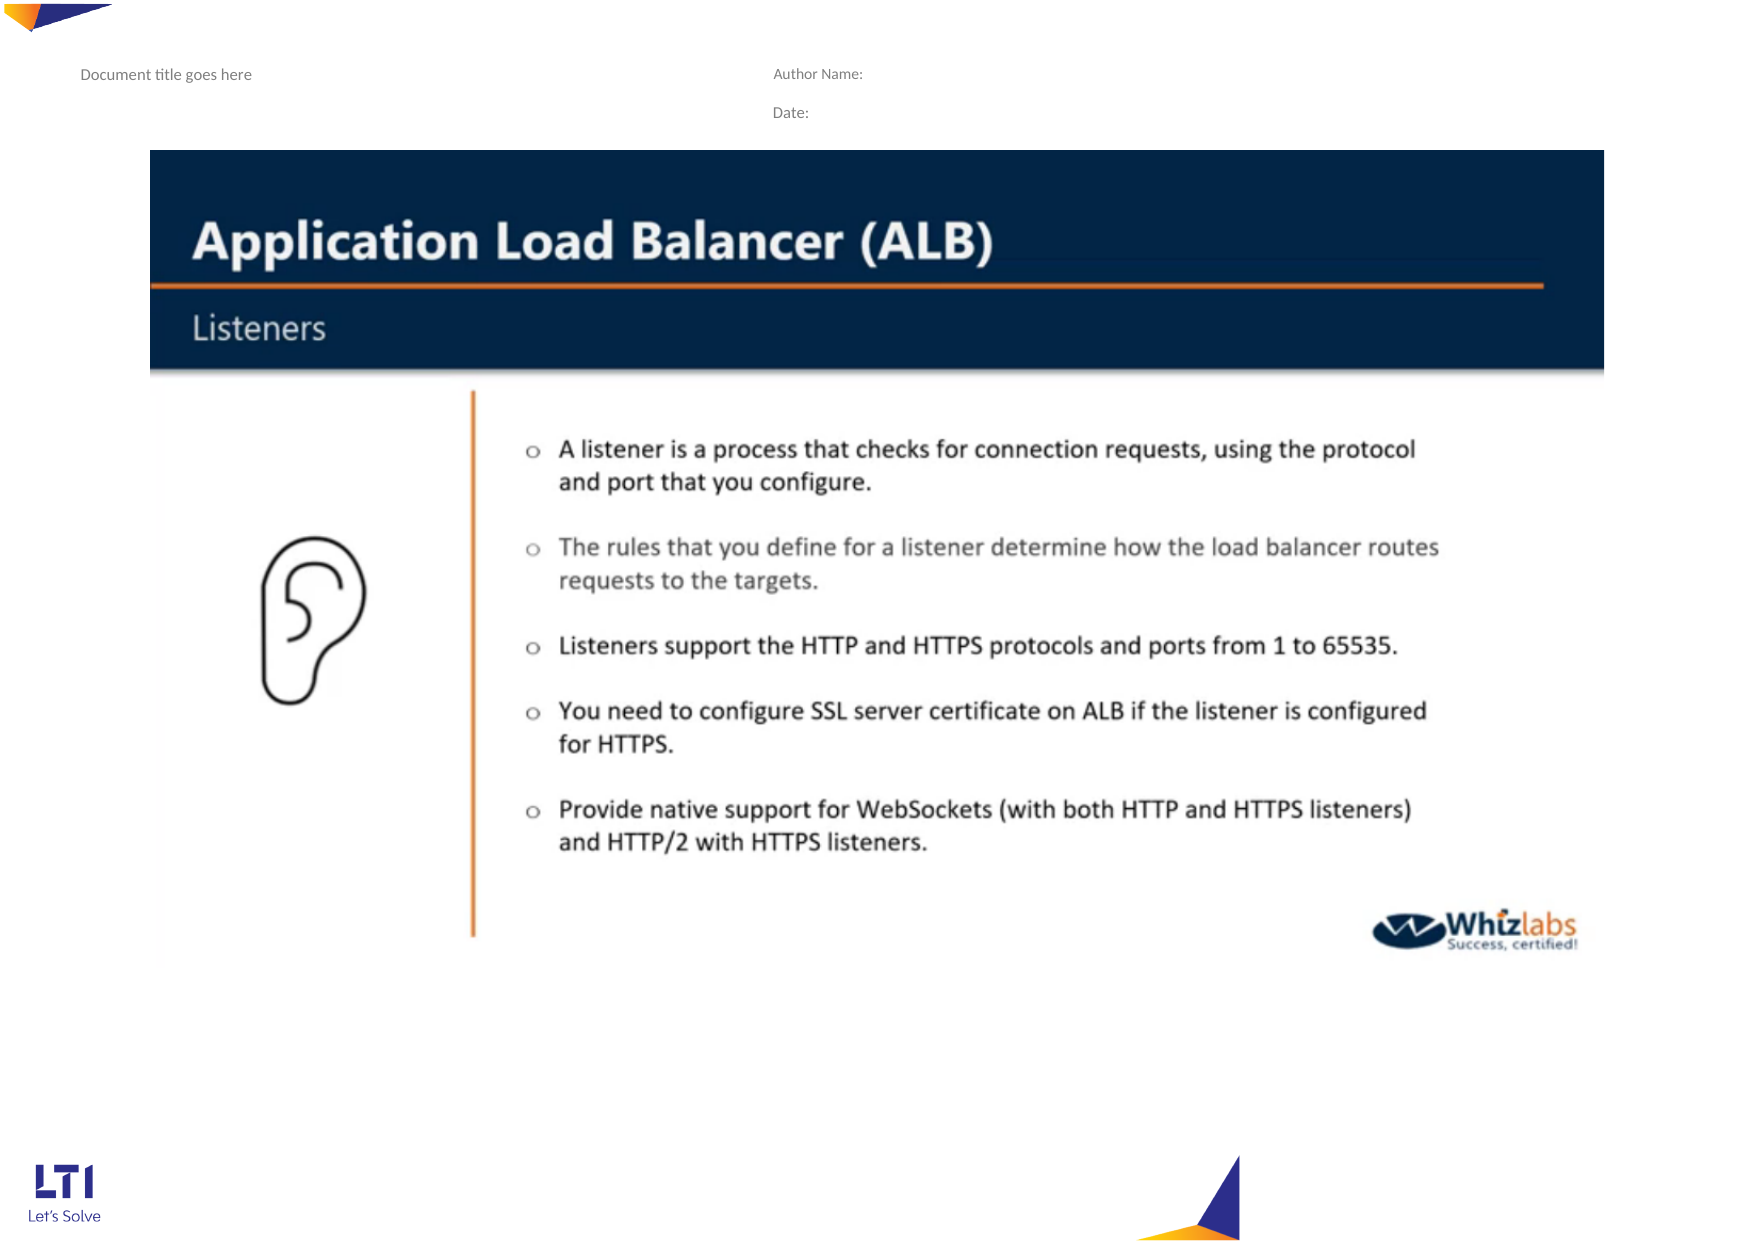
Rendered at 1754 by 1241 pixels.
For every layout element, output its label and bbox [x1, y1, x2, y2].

picture [150, 150, 1605, 968]
picture [4, 0, 113, 100]
picture [21, 1155, 105, 1226]
picture [1134, 1156, 1241, 1241]
